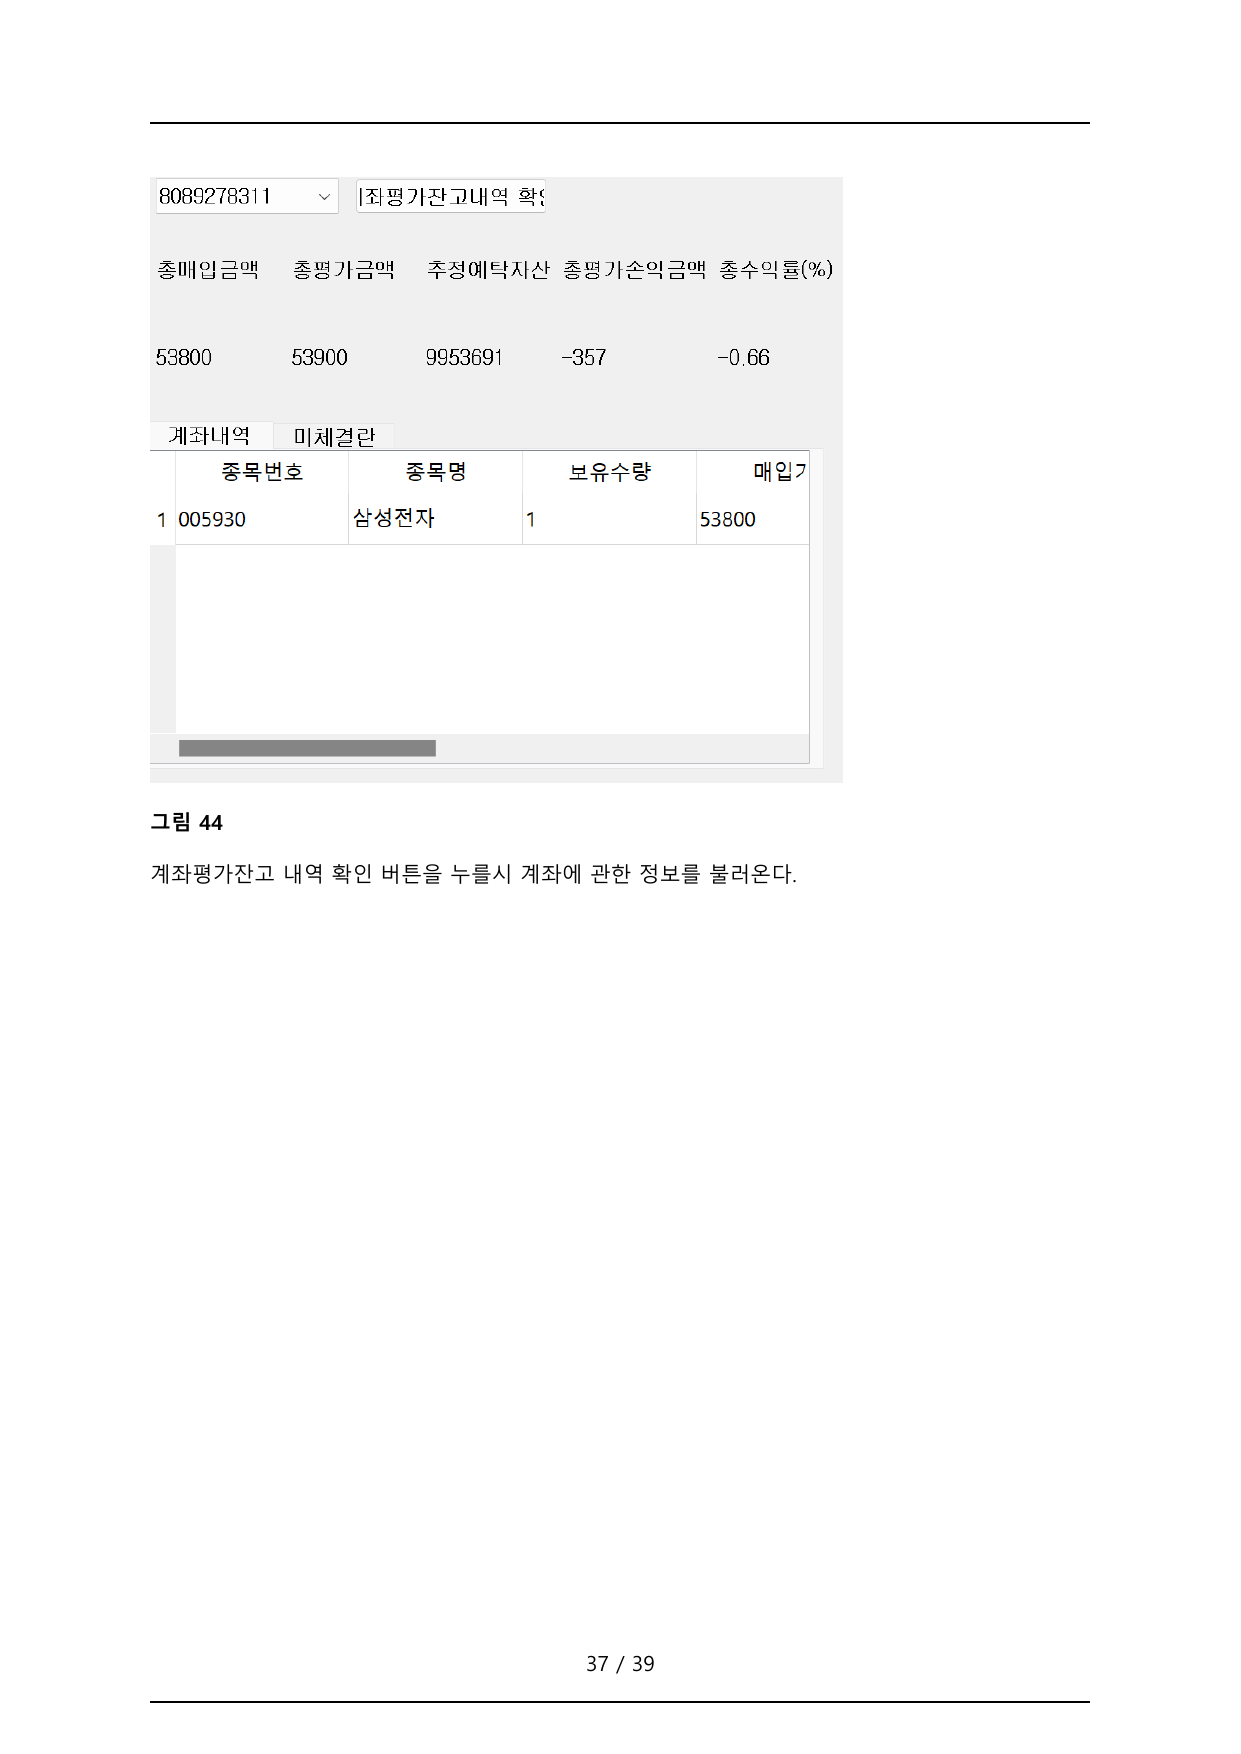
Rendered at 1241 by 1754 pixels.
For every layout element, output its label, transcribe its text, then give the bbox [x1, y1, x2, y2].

text 계좌평가잔고 내역 확인 버튼을 누를시 계좌에 관한 정보를 불러온다. [150, 860, 1090, 887]
picture [150, 177, 843, 783]
text 그림 44 [150, 807, 1090, 835]
